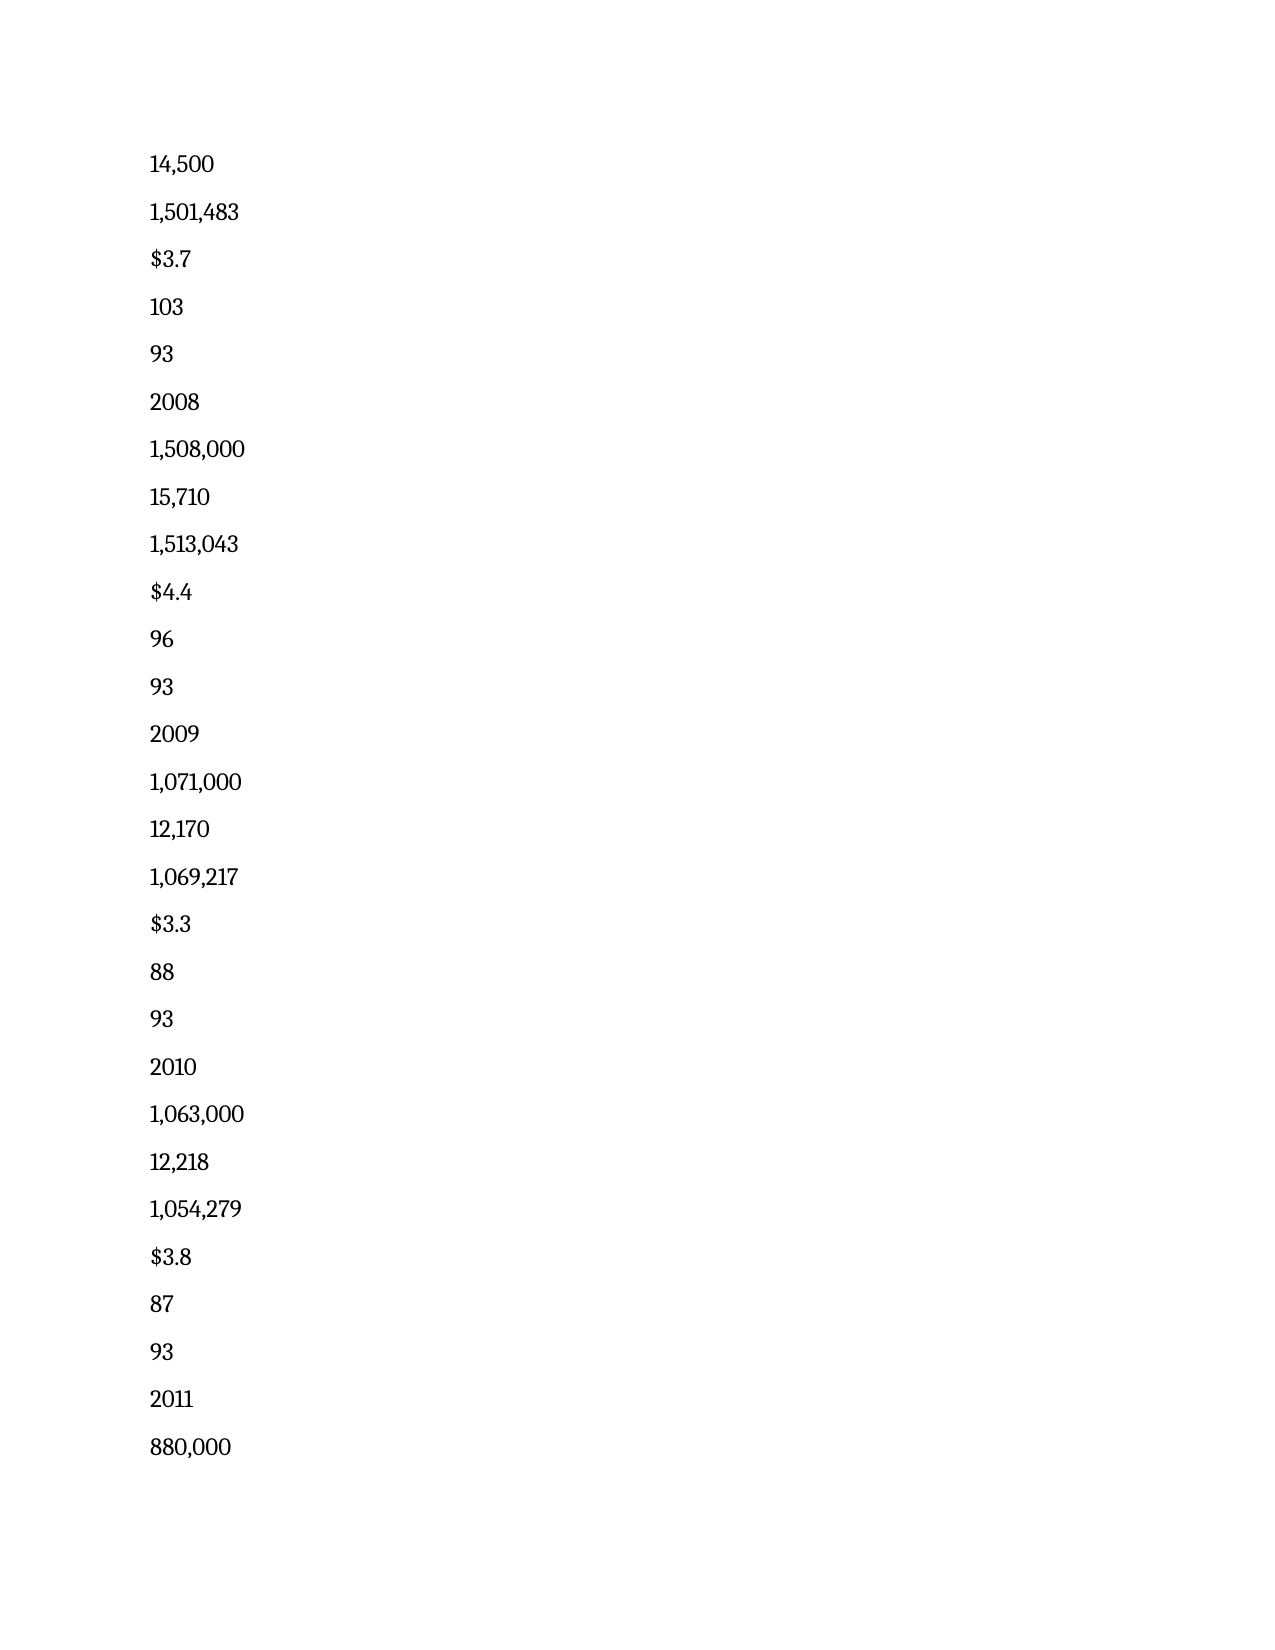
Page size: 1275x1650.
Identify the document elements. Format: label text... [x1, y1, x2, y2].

text 1,054,279 [150, 1195, 1125, 1224]
text 93 [150, 1005, 1125, 1034]
text 88 [150, 957, 1125, 986]
text 1,501,483 [150, 197, 1125, 226]
text 2008 [150, 387, 1125, 416]
text 93 [150, 340, 1125, 369]
text 1,071,000 [150, 767, 1125, 796]
text 93 [150, 1337, 1125, 1366]
text $3.3 [150, 910, 1125, 939]
text 1,069,217 [150, 862, 1125, 891]
text 2009 [150, 720, 1125, 749]
text 15,710 [150, 482, 1125, 511]
text 14,500 [150, 150, 1125, 179]
text 1,063,000 [150, 1100, 1125, 1129]
text $4.4 [150, 577, 1125, 606]
text 880,000 [150, 1432, 1125, 1461]
text 2010 [150, 1052, 1125, 1081]
text 12,218 [150, 1147, 1125, 1176]
text 103 [150, 292, 1125, 321]
text 1,513,043 [150, 530, 1125, 559]
text 93 [150, 672, 1125, 701]
text $3.7 [150, 245, 1125, 274]
text 87 [150, 1290, 1125, 1319]
text 2011 [150, 1385, 1125, 1414]
text 1,508,000 [150, 435, 1125, 464]
text 12,170 [150, 815, 1125, 844]
text 96 [150, 625, 1125, 654]
text $3.8 [150, 1242, 1125, 1271]
